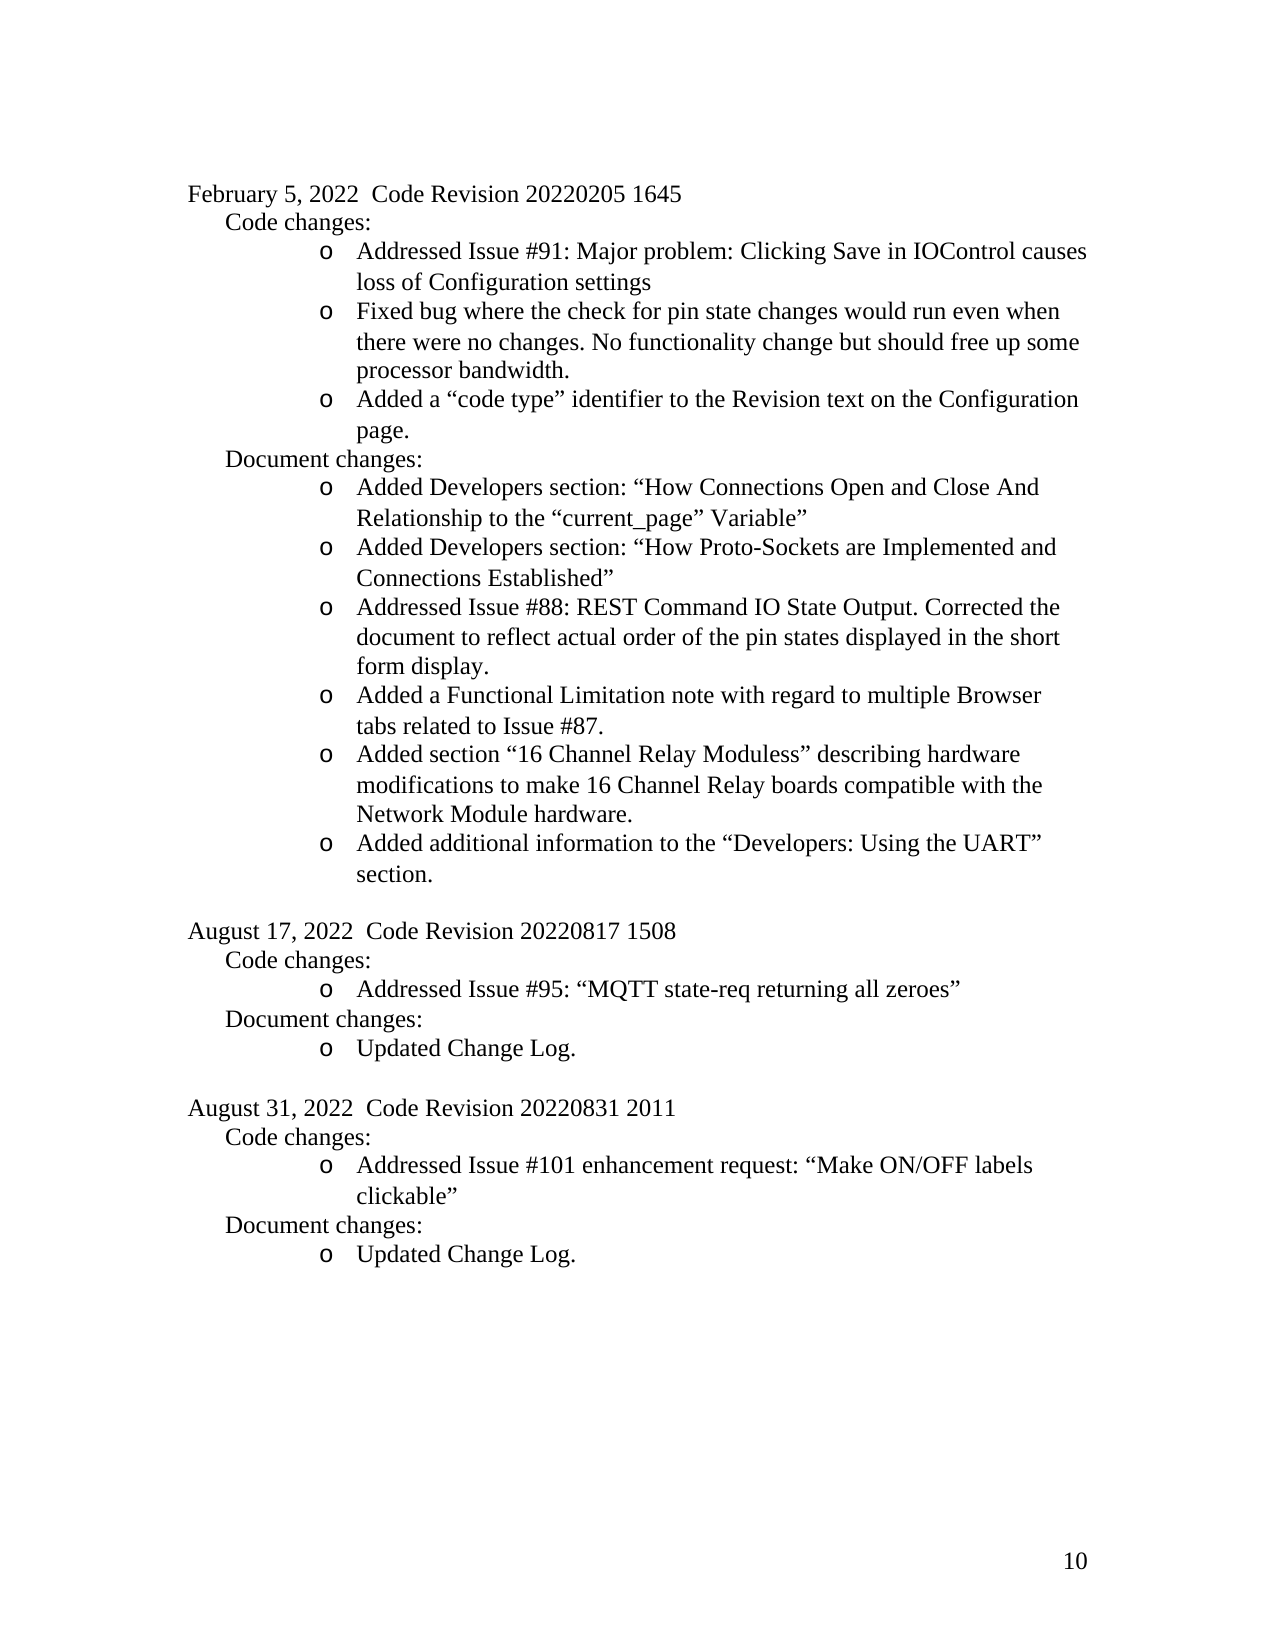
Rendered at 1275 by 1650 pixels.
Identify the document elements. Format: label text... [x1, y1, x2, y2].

text Document changes: [225, 1210, 1087, 1239]
text Document changes: [225, 444, 1087, 472]
text August 31, 2022 Code Revision 20220831 2011 [187, 1093, 1087, 1122]
list Added Developers section: “How Connections Open and Close And Relationship to the “current_page” Variable” [319, 472, 1087, 532]
text Code changes: [225, 207, 1087, 236]
list Added a Functional Limitation note with regard to multiple Browser tabs related to Issue #87. [319, 680, 1087, 739]
list Added Developers section: “How Proto-Sockets are Implemented and Connections Established” [319, 532, 1087, 592]
list Added a “code type” identifier to the Revision text on the Configuration page. [319, 384, 1087, 444]
list Addressed Issue #95: “MQTT state-req returning all zeroes” [319, 974, 1087, 1004]
list Updated Change Log. [319, 1239, 1087, 1269]
list Updated Change Log. [319, 1033, 1087, 1064]
text August 17, 2022 Code Revision 20220817 1508 [187, 916, 1087, 945]
list Fixed bug where the check for pin state changes would run even when there were no changes. No functionality change but should free up some processor bandwidth. [319, 296, 1087, 384]
list Addressed Issue #91: Major problem: Clicking Save in IOControl causes loss of Configuration settings [319, 236, 1087, 296]
list Added section “16 Channel Relay Moduless” describing hardware modifications to make 16 Channel Relay boards compatible with the Network Module hardware. [319, 739, 1087, 828]
list Addressed Issue #88: REST Command IO State Output. Corrected the document to reflect actual order of the pin states displayed in the short form display. [319, 592, 1087, 680]
text February 5, 2022 Code Revision 20220205 1645 [187, 179, 1087, 207]
list Added additional information to the “Developers: Using the UART” section. [319, 828, 1087, 887]
text Code changes: [225, 1122, 1087, 1150]
text Document changes: [225, 1004, 1087, 1033]
list Addressed Issue #101 enhancement request: “Make ON/OFF labels clickable” [319, 1150, 1087, 1210]
text Code changes: [225, 945, 1087, 974]
